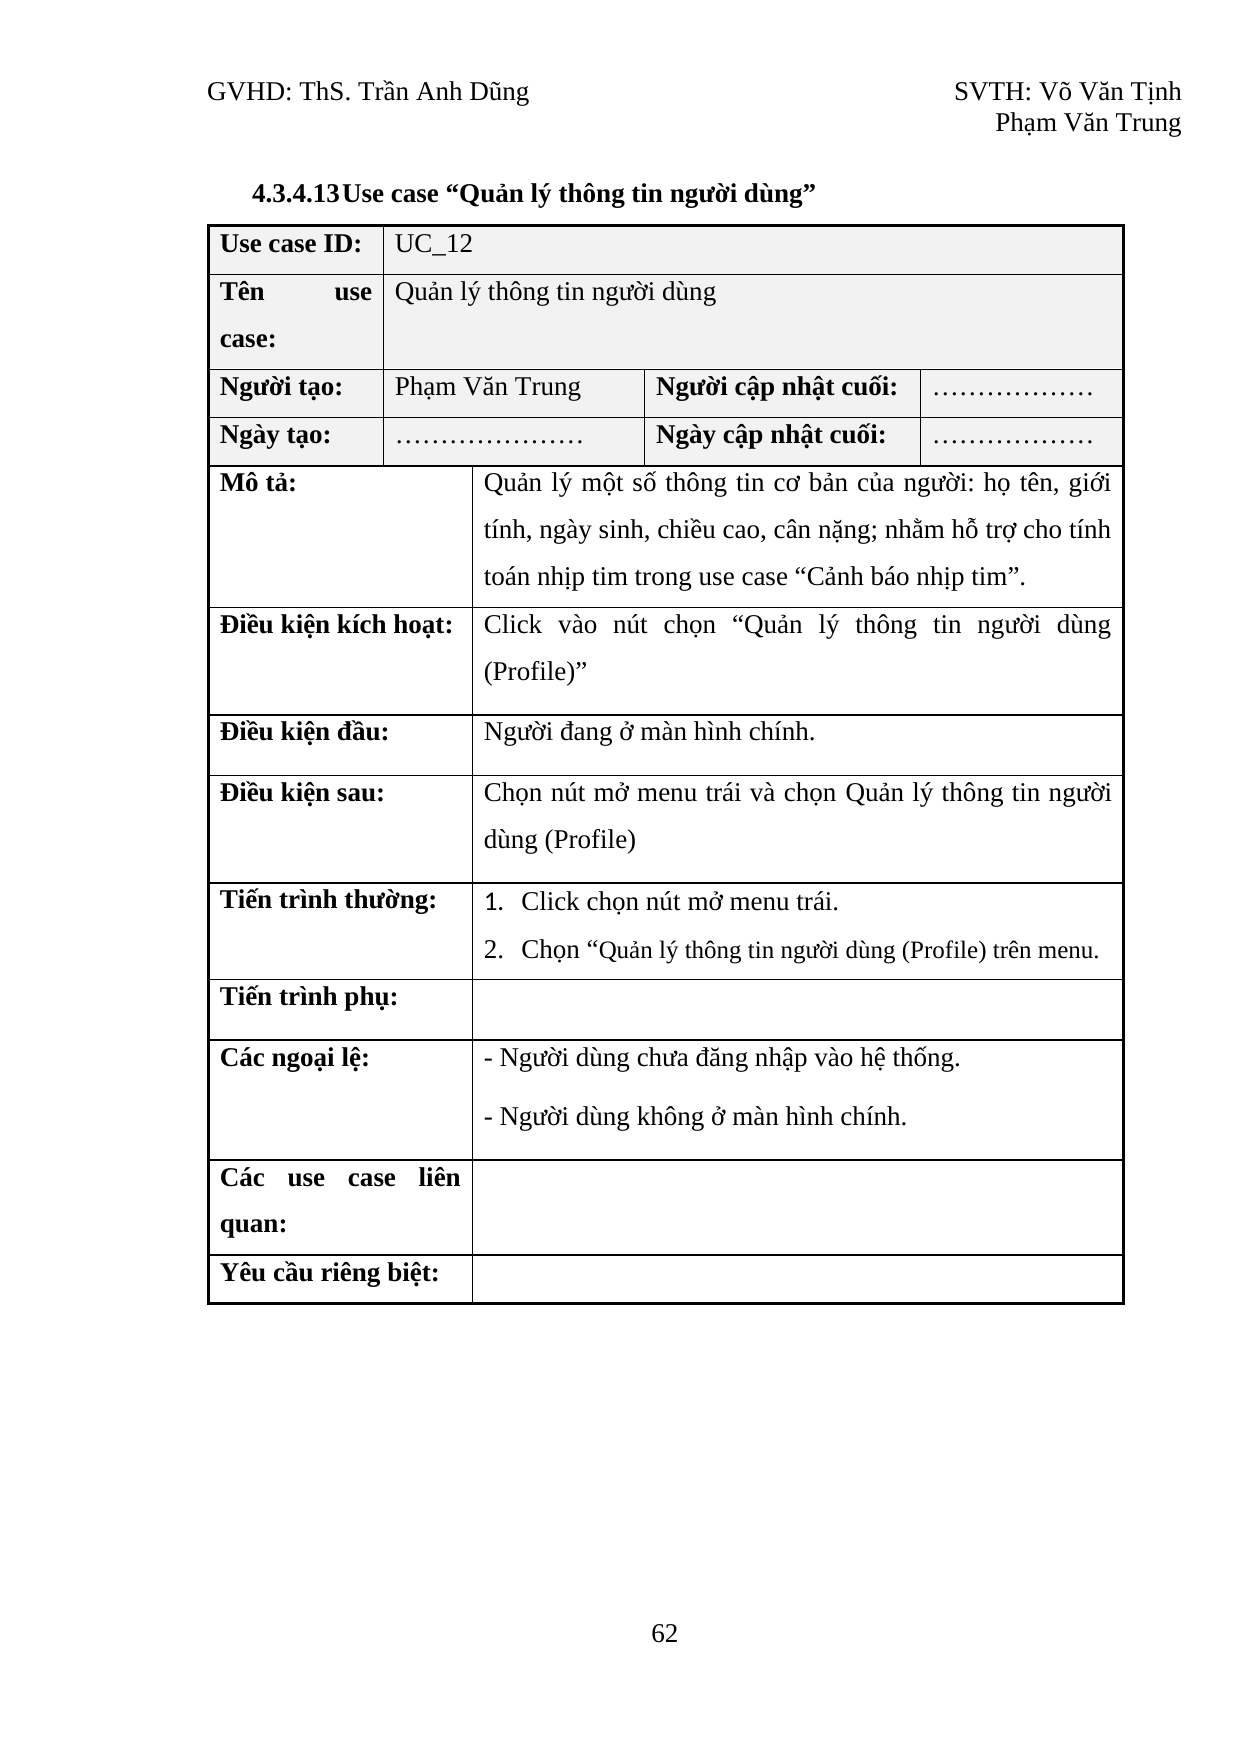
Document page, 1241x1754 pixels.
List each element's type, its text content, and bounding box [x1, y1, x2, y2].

table_cell Click vào nút chọn “Quản lý thông tin người dùng (Profile)” [473, 608, 1122, 714]
table_cell - Người dùng chưa đăng nhập vào hệ thống. - Người dùng không ở màn hình chính. [473, 1041, 1122, 1159]
table_cell Ngày tạo: [210, 418, 383, 465]
table_cell Click chọn nút mở menu trái. Chọn “Quản lý thông tin người dùng (Profile) trên menu. [473, 884, 1122, 978]
table_cell Mô tả: [210, 467, 472, 607]
table_cell Tiến trình thường: [210, 884, 472, 978]
table_cell ………………… [384, 418, 644, 465]
table_header UC_12 [384, 227, 1122, 274]
table_cell Các ngoại lệ: [210, 1041, 472, 1159]
table_cell Tên use case: [210, 275, 383, 368]
table_cell [473, 1256, 1122, 1302]
table_cell ……………… [921, 370, 1122, 417]
table_cell Phạm Văn Trung [384, 370, 644, 417]
table_cell Điều kiện đầu: [210, 716, 472, 775]
table_cell Các use case liên quan: [210, 1161, 472, 1254]
table_cell Tiến trình phụ: [210, 980, 472, 1039]
table_cell Người tạo: [210, 370, 383, 417]
subtitle Use case “Quản lý thông tin người dùng” [252, 177, 1122, 208]
table_cell Điều kiện sau: [210, 776, 472, 882]
table_cell ……………… [921, 418, 1122, 465]
table_cell Ngày cập nhật cuối: [645, 418, 920, 465]
table_cell Quản lý thông tin người dùng [384, 275, 1122, 368]
table_cell Quản lý một số thông tin cơ bản của người: họ tên, giới tính, ngày sinh, chiều cao, cân nặng; nhằm hỗ trợ cho tính toán nhịp tim trong use case “Cảnh báo nhịp tim”. [473, 467, 1122, 607]
table_header Use case ID: [210, 227, 383, 274]
table_cell [473, 980, 1122, 1039]
table_cell Người đang ở màn hình chính. [473, 716, 1122, 775]
table_cell Yêu cầu riêng biệt: [210, 1256, 472, 1302]
table_cell [473, 1161, 1122, 1254]
table_cell Người cập nhật cuối: [645, 370, 920, 417]
table_cell Chọn nút mở menu trái và chọn Quản lý thông tin người dùng (Profile) [473, 776, 1122, 882]
table_cell Điều kiện kích hoạt: [210, 608, 472, 714]
